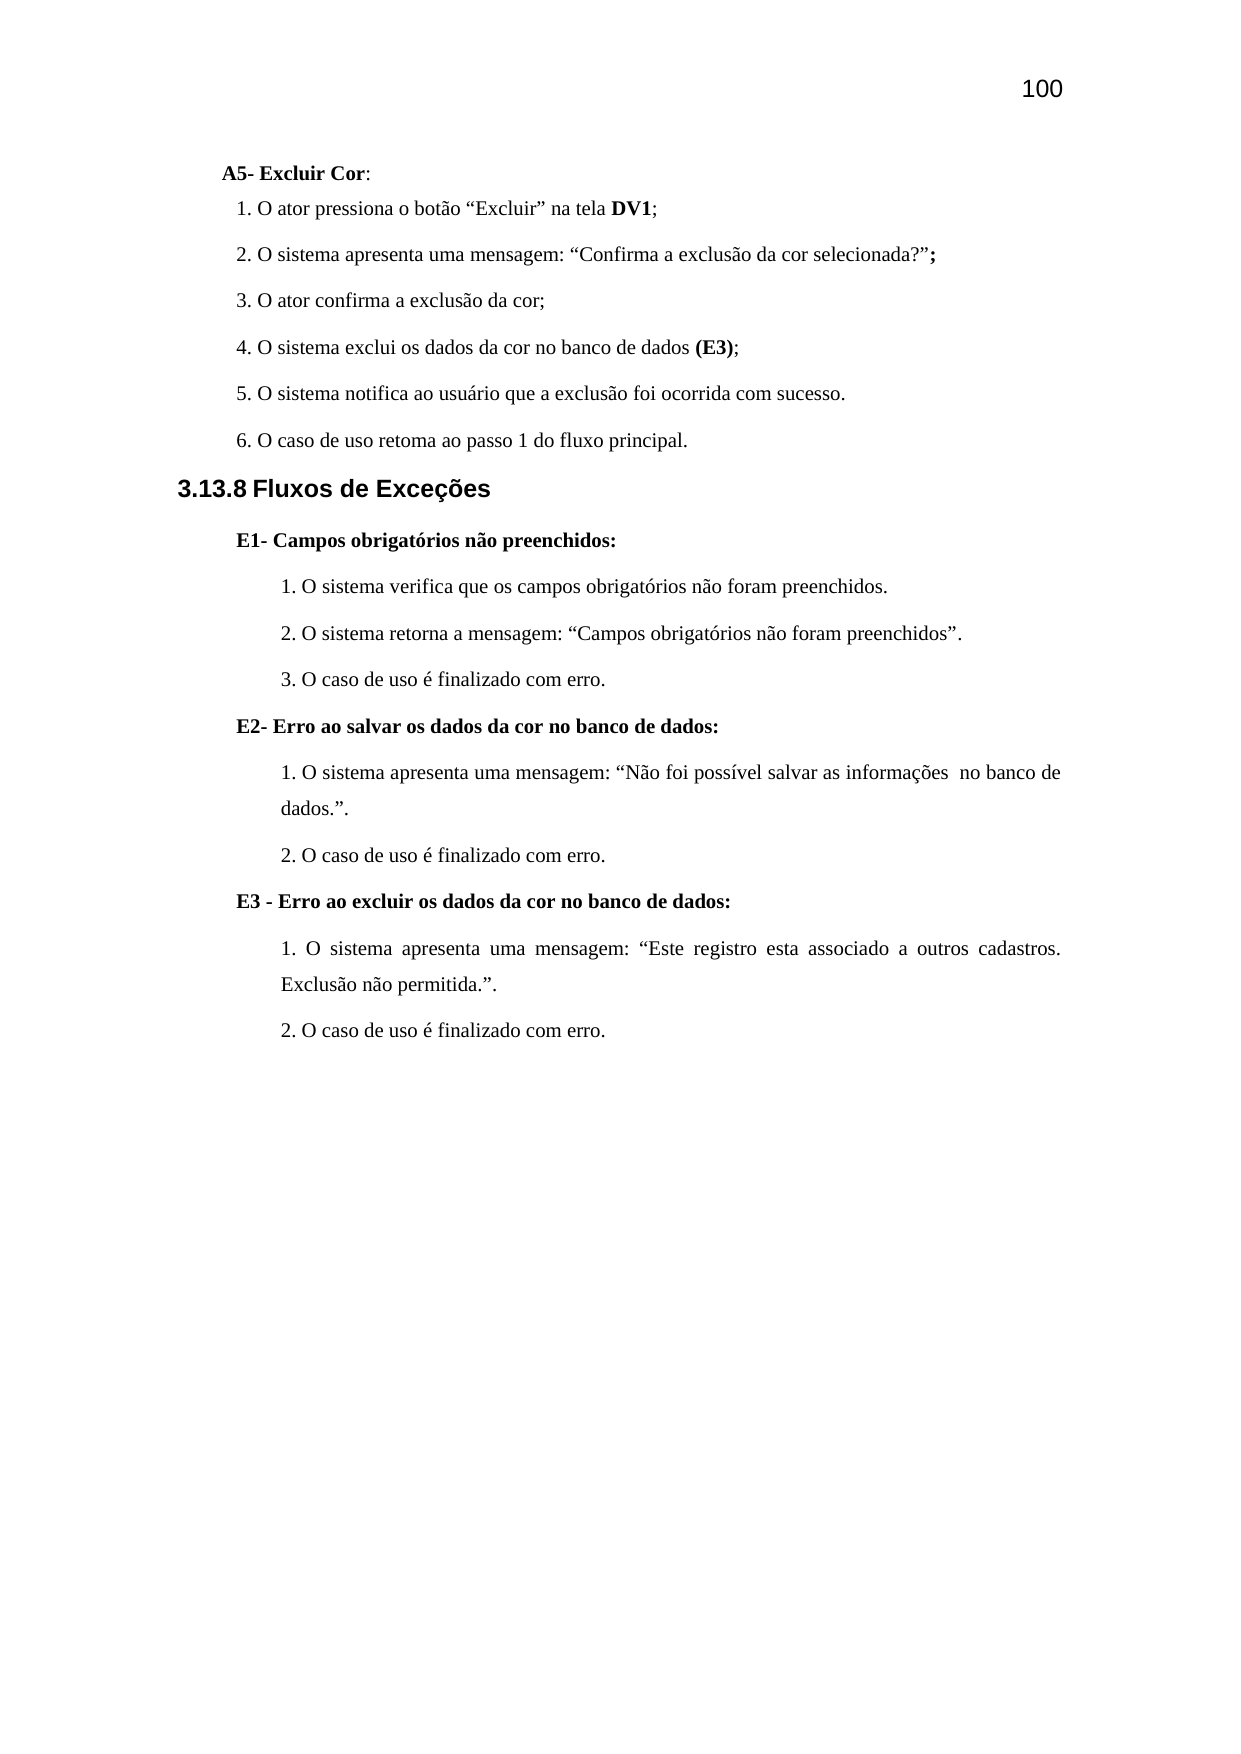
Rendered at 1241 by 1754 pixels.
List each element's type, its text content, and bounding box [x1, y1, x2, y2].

text 6. O caso de uso retoma ao passo 1 do fluxo principal. [236, 428, 1063, 452]
text 3. O caso de uso é finalizado com erro. [281, 667, 1063, 691]
text Fluxos de Exceções [177, 474, 1063, 503]
text E2- Erro ao salvar os dados da cor no banco de dados: [236, 713, 1063, 738]
text E1- Campos obrigatórios não preenchidos: [236, 528, 1063, 552]
text 1. O sistema verifica que os campos obrigatórios não foram preenchidos. [281, 574, 1063, 598]
text 2. O sistema apresenta uma mensagem: “Confirma a exclusão da cor selecionada?”; [236, 242, 1063, 266]
text 2. O caso de uso é finalizado com erro. [281, 842, 1063, 867]
text 1. O sistema apresenta uma mensagem: “Este registro esta associado a outros cadastros. Exclusão não permitida.”. [281, 935, 1063, 996]
text 2. O sistema retorna a mensagem: “Campos obrigatórios não foram preenchidos”. [281, 621, 1063, 645]
text 1. O ator pressiona o botão “Excluir” na tela DV1; [236, 195, 1063, 219]
text 3. O ator confirma a exclusão da cor; [236, 288, 1063, 312]
text E3 - Erro ao excluir os dados da cor no banco de dados: [236, 889, 1063, 913]
text 5. O sistema notifica ao usuário que a exclusão foi ocorrida com sucesso. [236, 381, 1063, 405]
text A5- Excluir Cor: [177, 160, 1063, 185]
text 4. O sistema exclui os dados da cor no banco de dados (E3); [236, 335, 1063, 359]
text 2. O caso de uso é finalizado com erro. [281, 1018, 1063, 1042]
text 1. O sistema apresenta uma mensagem: “Não foi possível salvar as informações no banco de dados.”. [281, 760, 1063, 820]
